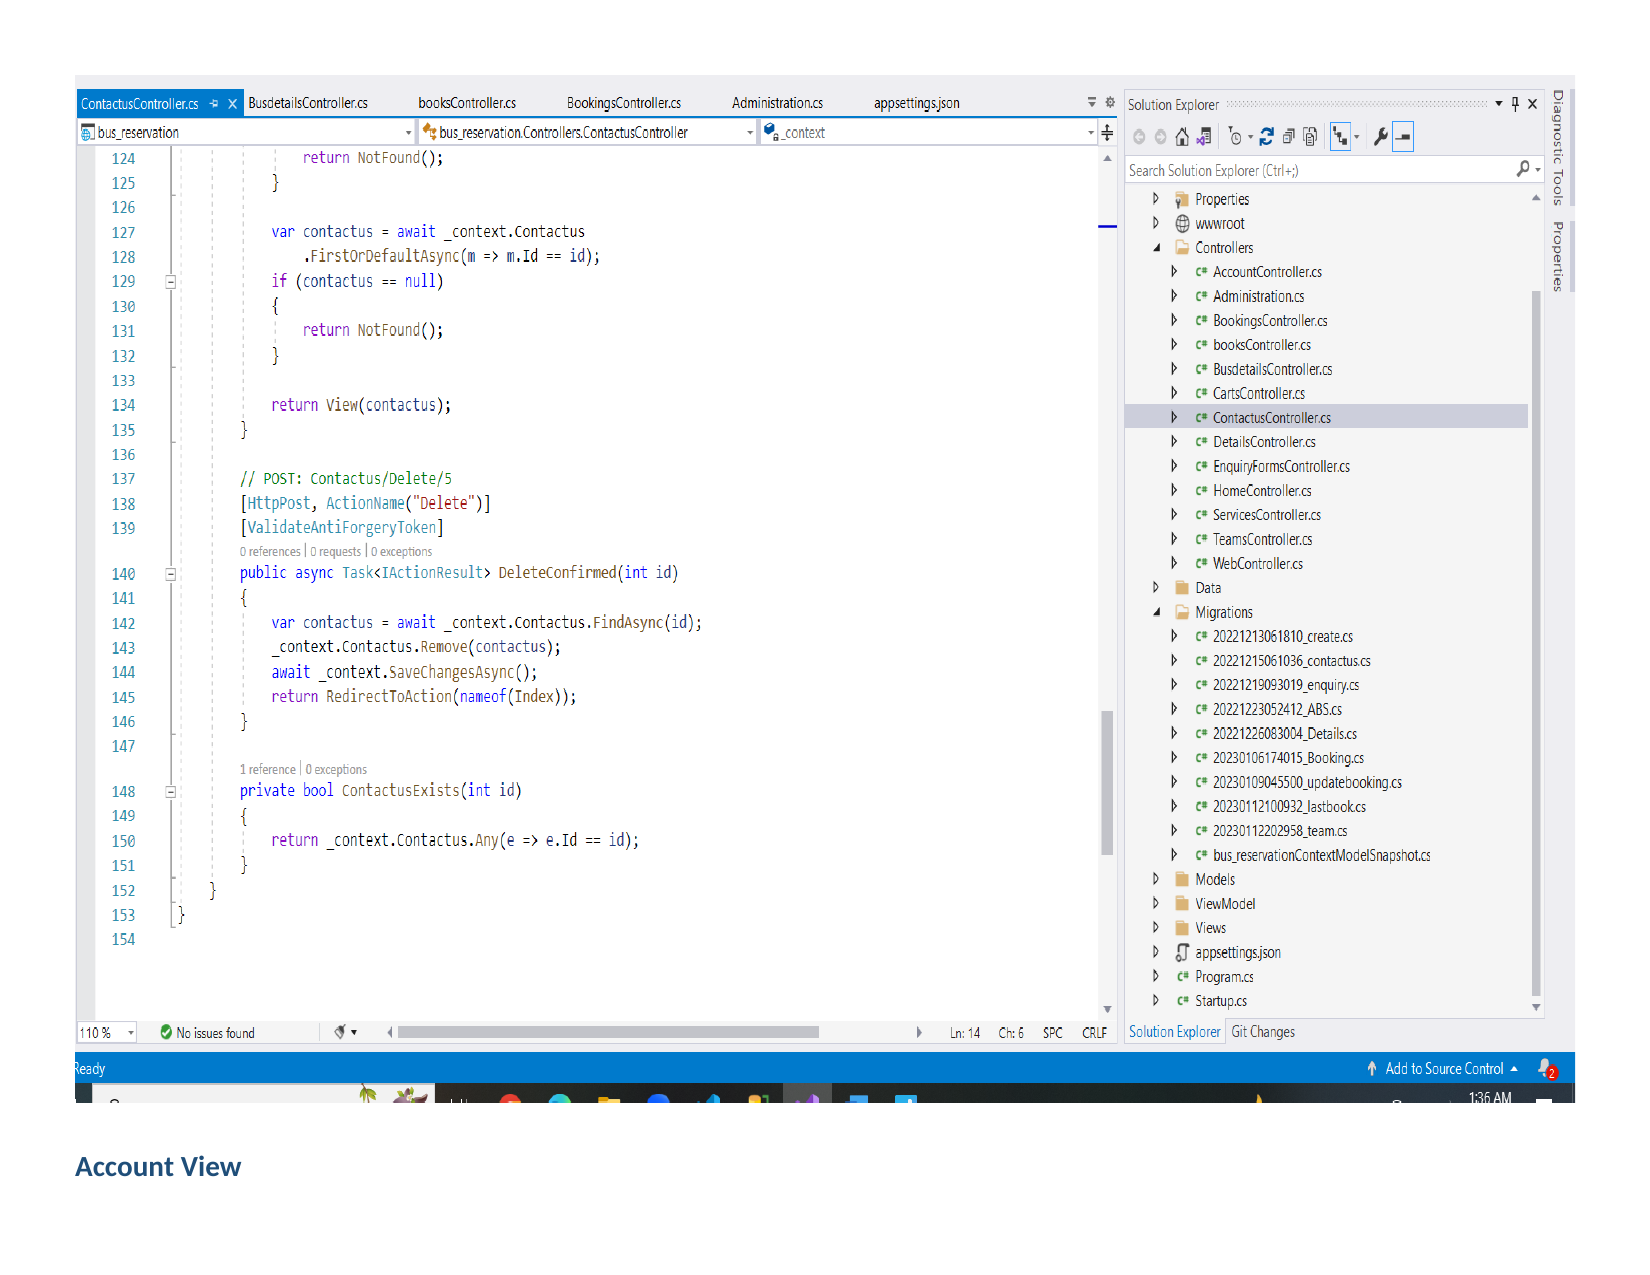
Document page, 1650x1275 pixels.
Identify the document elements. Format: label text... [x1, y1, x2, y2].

text Account View [75, 1148, 1575, 1184]
picture [75, 75, 1575, 1103]
